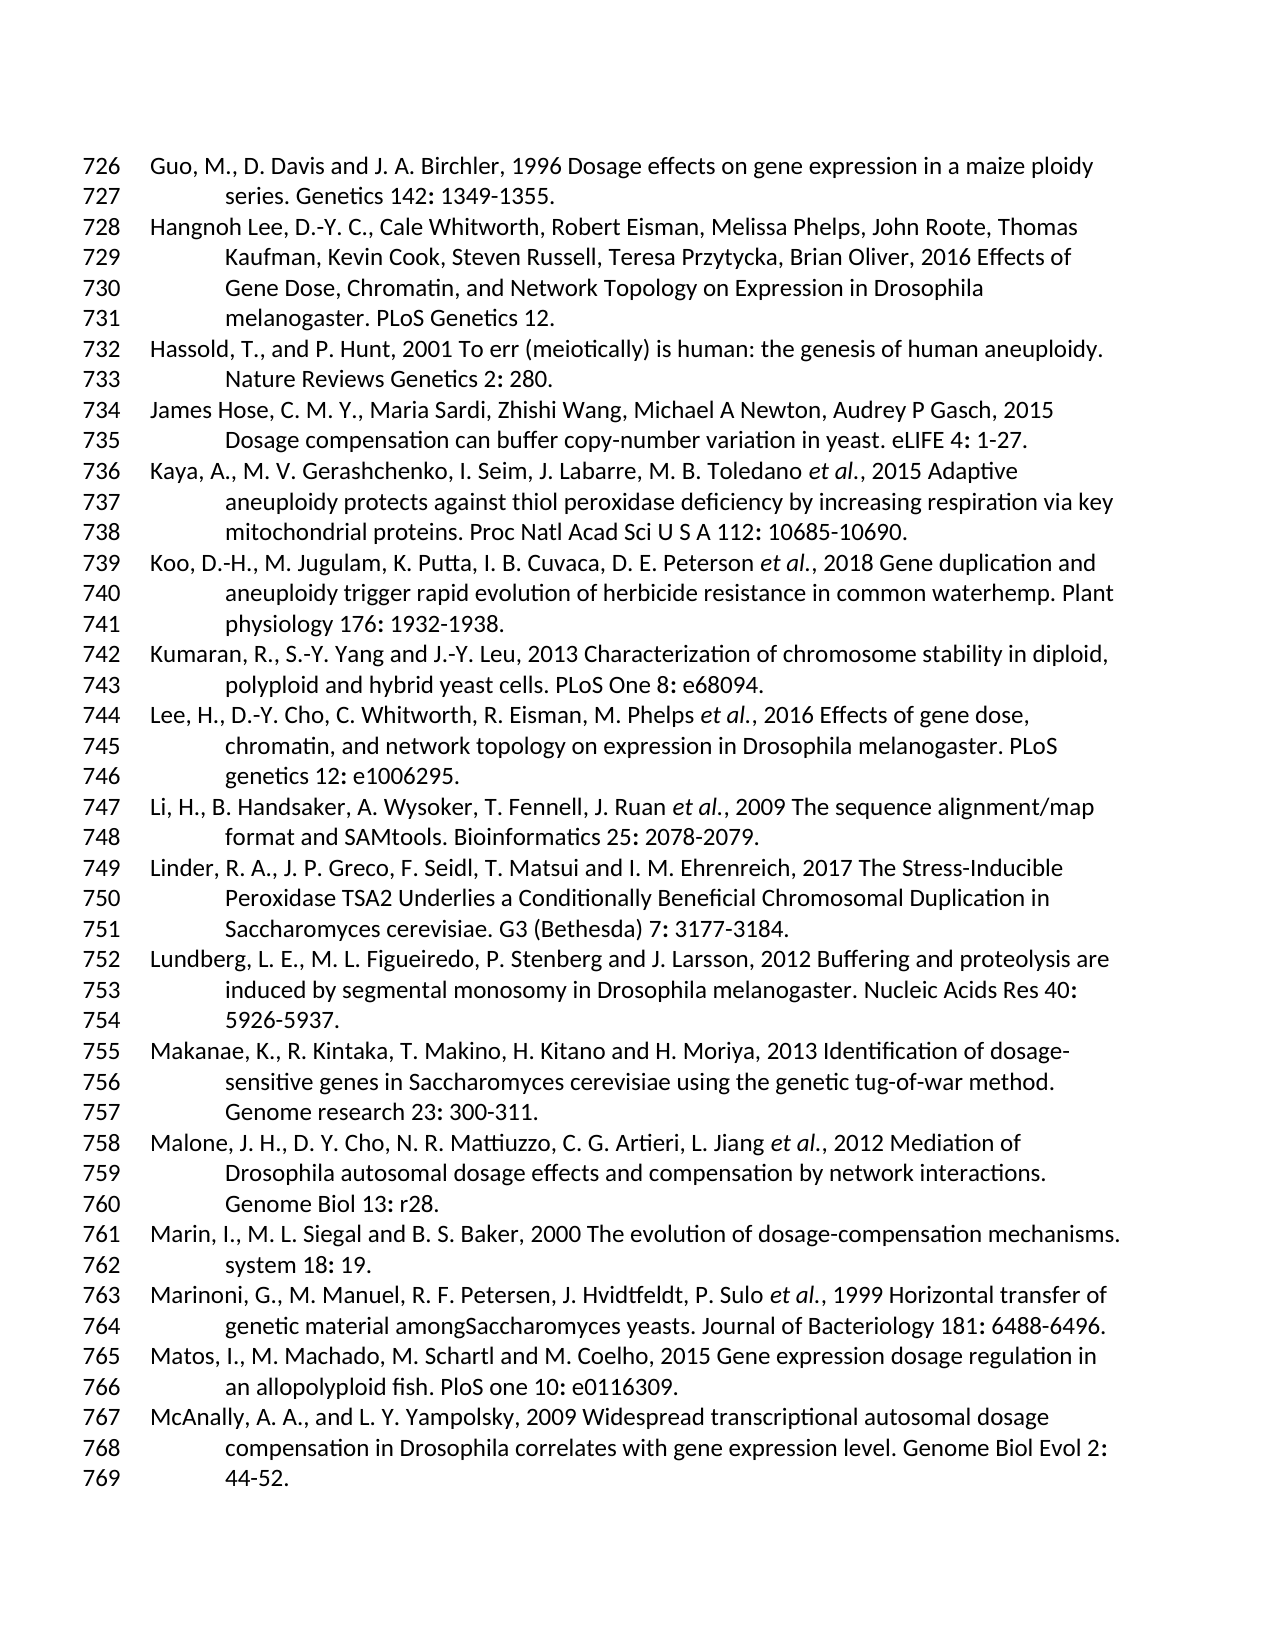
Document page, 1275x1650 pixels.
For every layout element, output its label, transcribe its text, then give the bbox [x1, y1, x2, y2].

text Marin, I., M. L. Siegal and B. S. Baker, 2000 The evolution of dosage-compensation mechanisms. system 18: 19. [150, 1218, 1125, 1279]
text Marinoni, G., M. Manuel, R. F. Petersen, J. Hvidtfeldt, P. Sulo et al., 1999 Horizontal transfer of genetic material amongSaccharomyces yeasts. Journal of Bacteriology 181: 6488-6496. [150, 1279, 1125, 1340]
text Kumaran, R., S.-Y. Yang and J.-Y. Leu, 2013 Characterization of chromosome stability in diploid, polyploid and hybrid yeast cells. PLoS One 8: e68094. [150, 638, 1125, 699]
text Koo, D.-H., M. Jugulam, K. Putta, I. B. Cuvaca, D. E. Peterson et al., 2018 Gene duplication and aneuploidy trigger rapid evolution of herbicide resistance in common waterhemp. Plant physiology 176: 1932-1938. [150, 547, 1125, 638]
text Linder, R. A., J. P. Greco, F. Seidl, T. Matsui and I. M. Ehrenreich, 2017 The Stress-Inducible Peroxidase TSA2 Underlies a Conditionally Beneficial Chromosomal Duplication in Saccharomyces cerevisiae. G3 (Bethesda) 7: 3177-3184. [150, 852, 1125, 943]
text Lee, H., D.-Y. Cho, C. Whitworth, R. Eisman, M. Phelps et al., 2016 Effects of gene dose, chromatin, and network topology on expression in Drosophila melanogaster. PLoS genetics 12: e1006295. [150, 699, 1125, 791]
text James Hose, C. M. Y., Maria Sardi, Zhishi Wang, Michael A Newton, Audrey P Gasch, 2015 Dosage compensation can buffer copy-number variation in yeast. eLIFE 4: 1-27. [150, 394, 1125, 455]
text Hassold, T., and P. Hunt, 2001 To err (meiotically) is human: the genesis of human aneuploidy. Nature Reviews Genetics 2: 280. [150, 333, 1125, 394]
text Makanae, K., R. Kintaka, T. Makino, H. Kitano and H. Moriya, 2013 Identification of dosage-sensitive genes in Saccharomyces cerevisiae using the genetic tug-of-war method. Genome research 23: 300-311. [150, 1035, 1125, 1127]
text Guo, M., D. Davis and J. A. Birchler, 1996 Dosage effects on gene expression in a maize ploidy series. Genetics 142: 1349-1355. [150, 150, 1125, 211]
text Li, H., B. Handsaker, A. Wysoker, T. Fennell, J. Ruan et al., 2009 The sequence alignment/map format and SAMtools. Bioinformatics 25: 2078-2079. [150, 791, 1125, 852]
text McAnally, A. A., and L. Y. Yampolsky, 2009 Widespread transcriptional autosomal dosage compensation in Drosophila correlates with gene expression level. Genome Biol Evol 2: 44-52. [150, 1401, 1125, 1493]
text Malone, J. H., D. Y. Cho, N. R. Mattiuzzo, C. G. Artieri, L. Jiang et al., 2012 Mediation of Drosophila autosomal dosage effects and compensation by network interactions. Genome Biol 13: r28. [150, 1127, 1125, 1218]
text Hangnoh Lee, D.-Y. C., Cale Whitworth, Robert Eisman, Melissa Phelps, John Roote, Thomas Kaufman, Kevin Cook, Steven Russell, Teresa Przytycka, Brian Oliver, 2016 Effects of Gene Dose, Chromatin, and Network Topology on Expression in Drosophila melanogaster. PLoS Genetics 12. [150, 211, 1125, 333]
text Lundberg, L. E., M. L. Figueiredo, P. Stenberg and J. Larsson, 2012 Buffering and proteolysis are induced by segmental monosomy in Drosophila melanogaster. Nucleic Acids Res 40: 5926-5937. [150, 943, 1125, 1035]
text Kaya, A., M. V. Gerashchenko, I. Seim, J. Labarre, M. B. Toledano et al., 2015 Adaptive aneuploidy protects against thiol peroxidase deficiency by increasing respiration via key mitochondrial proteins. Proc Natl Acad Sci U S A 112: 10685-10690. [150, 455, 1125, 547]
text Matos, I., M. Machado, M. Schartl and M. Coelho, 2015 Gene expression dosage regulation in an allopolyploid fish. PloS one 10: e0116309. [150, 1340, 1125, 1401]
